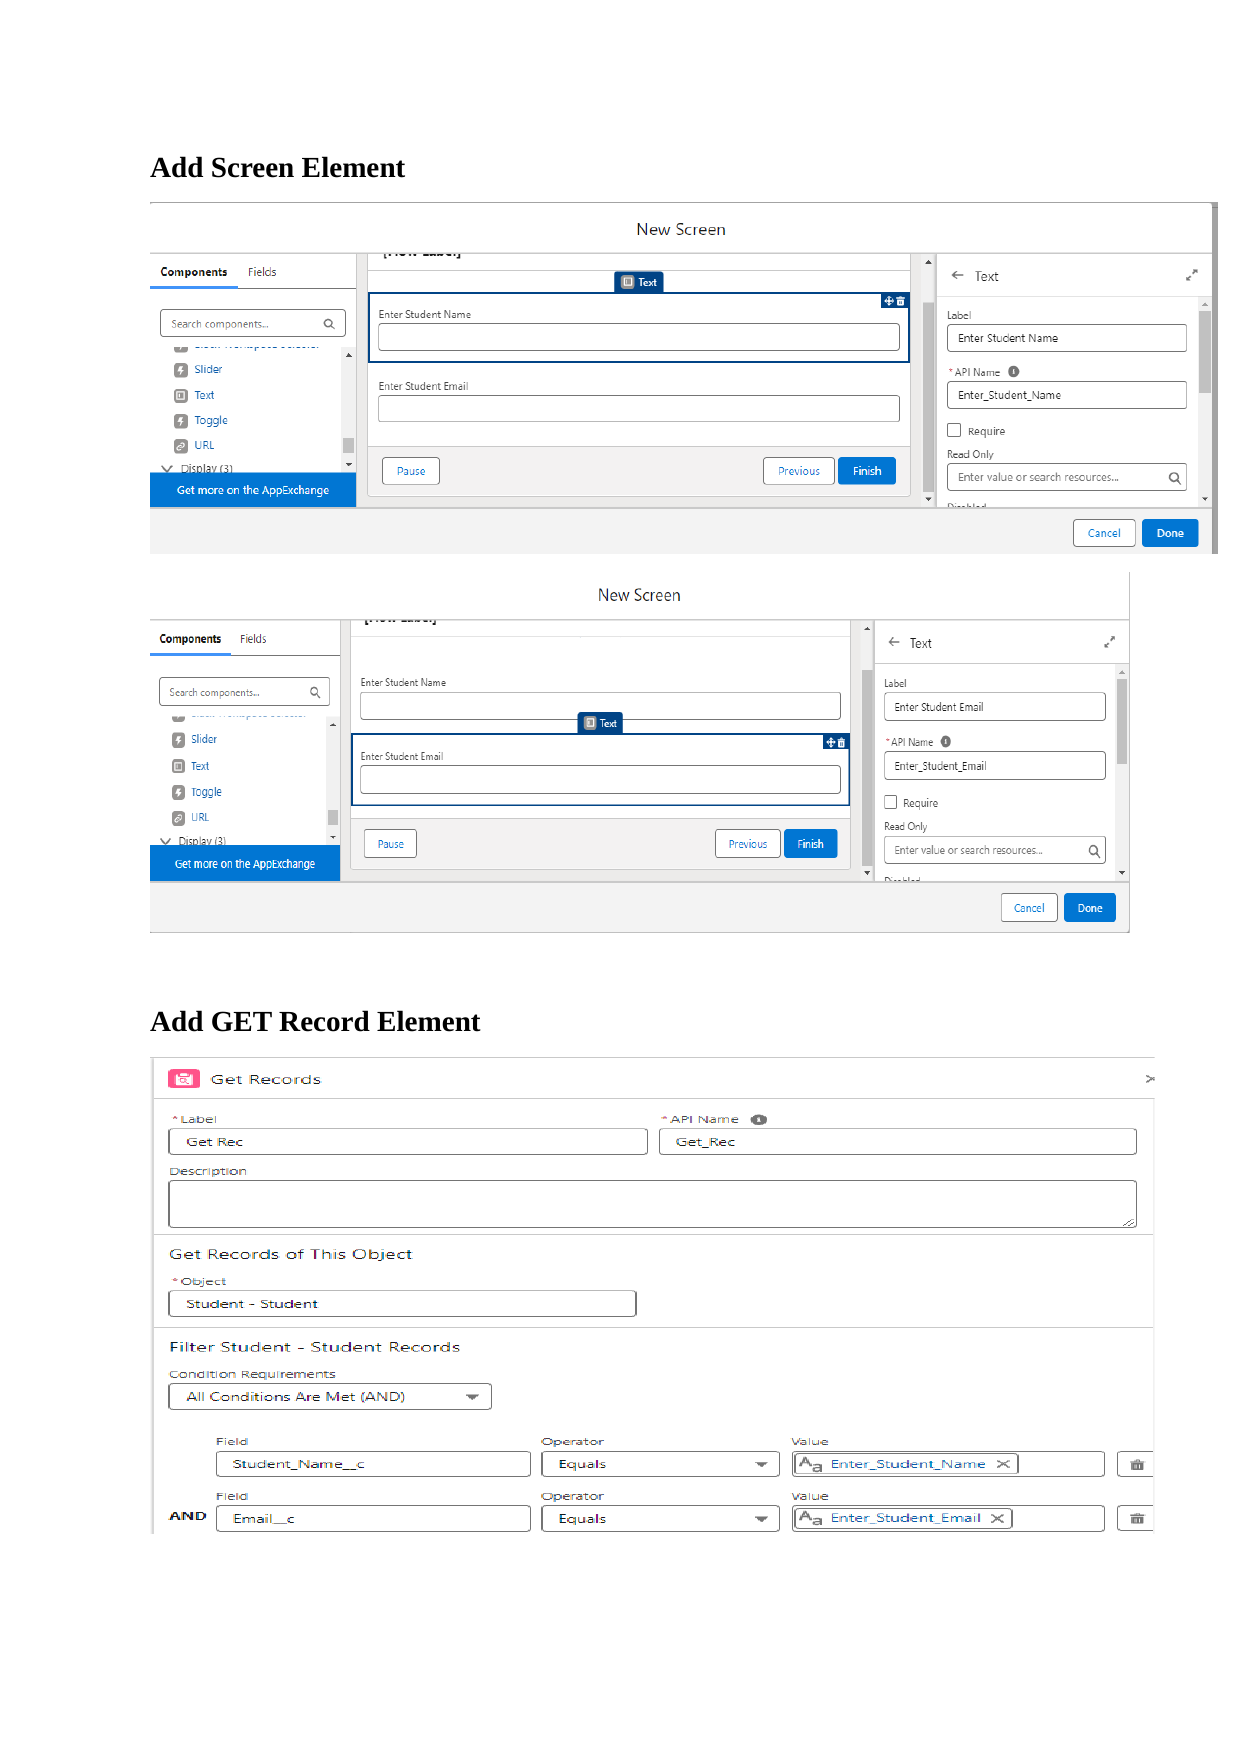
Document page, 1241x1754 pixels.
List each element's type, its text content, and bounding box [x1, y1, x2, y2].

picture [150, 572, 1130, 933]
text Add GET Record Element [150, 1004, 1090, 1038]
picture [150, 1057, 1155, 1534]
text Add Screen Element [150, 150, 1090, 183]
picture [150, 202, 1218, 554]
